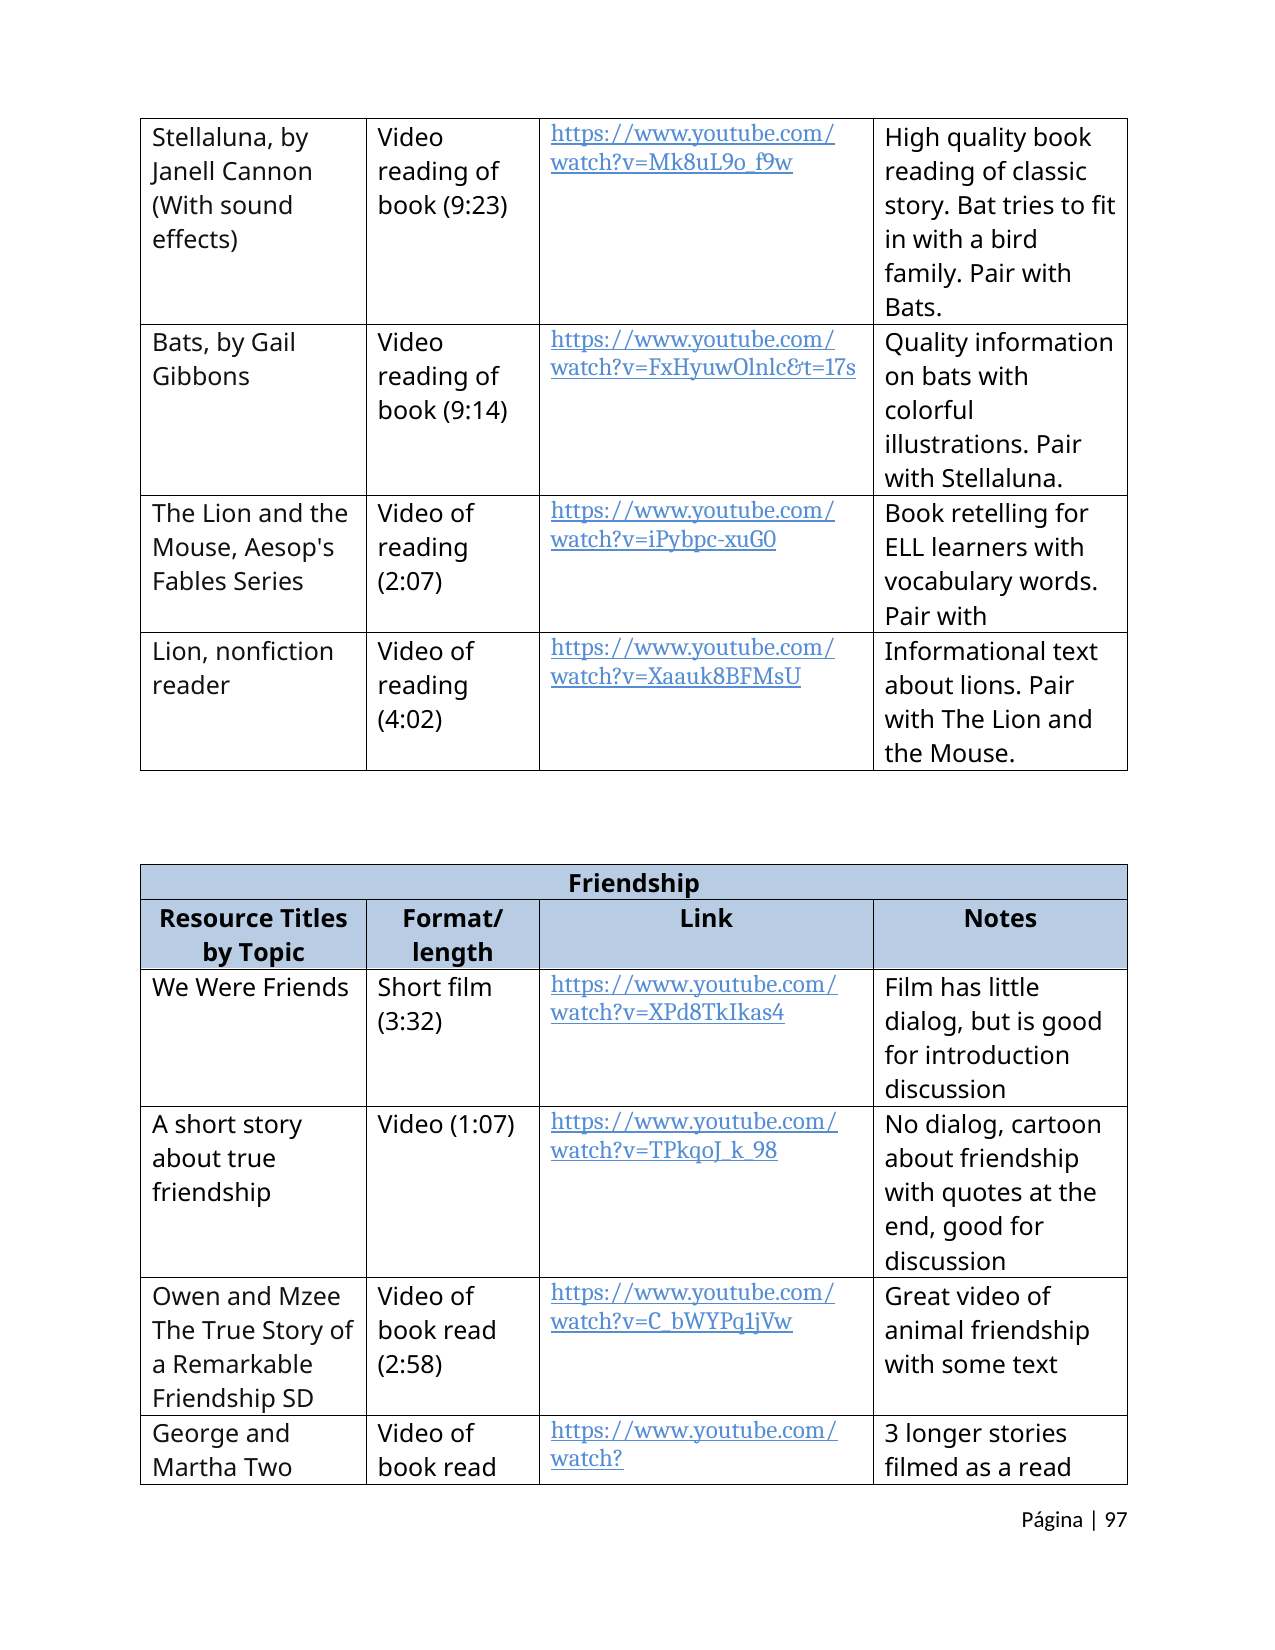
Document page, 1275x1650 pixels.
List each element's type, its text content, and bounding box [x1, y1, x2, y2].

table_cell https://www.youtube.com/watch?v=iPybpc-xuG0 [540, 496, 873, 632]
table_cell Format/length [367, 900, 539, 968]
table_cell Video of reading (4:02) [367, 633, 539, 769]
table_cell https://www.youtube.com/watch?v=XPd8TkIkas4 [540, 970, 873, 1106]
table_cell Resource Titles by Topic [141, 900, 366, 968]
table_cell Film has little dialog, but is good for introduction discussion [874, 970, 1127, 1106]
table_cell Stellaluna, by Janell Cannon (With sound effects) [141, 119, 366, 323]
table_cell Lion, nonfiction reader [141, 633, 366, 769]
table_cell High quality book reading of classic story. Bat tries to fit in with a bird family. Pair with Bats. [874, 119, 1127, 323]
table_cell Short film (3:32) [367, 970, 539, 1106]
table_cell No dialog, cartoon about friendship with quotes at the end, good for discussion [874, 1107, 1127, 1277]
table_cell Bats, by Gail Gibbons [141, 325, 366, 495]
table_cell Quality information on bats with colorful illustrations. Pair with Stellaluna. [874, 325, 1127, 495]
table_cell Video reading of book (9:14) [367, 325, 539, 495]
table_cell We Were Friends [141, 970, 366, 1106]
table_cell https://www.youtube.com/watch?v=FxHyuwOlnlc&t=17s [540, 325, 873, 495]
table_cell Notes [874, 900, 1127, 968]
table_cell Video (1:07) [367, 1107, 539, 1277]
table_cell https://www.youtube.com/watch?v=Xaauk8BFMsU [540, 633, 873, 769]
table_cell https://www.youtube.com/watch?v=TPkqoJ_k_98 [540, 1107, 873, 1277]
table_cell https://www.youtube.com/watch?v=C_bWYPq1jVw [540, 1278, 873, 1414]
table_cell Great video of animal friendship with some text [874, 1278, 1127, 1414]
table_cell The Lion and the Mouse, Aesop's Fables Series [141, 496, 366, 632]
table_cell Link [540, 900, 873, 968]
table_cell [141, 1416, 366, 1484]
table_cell Informational text about lions. Pair with The Lion and the Mouse. [874, 633, 1127, 769]
table_cell Owen and Mzee The True Story of a Remarkable Friendship SD [141, 1278, 366, 1414]
table_cell https://www.youtube.com/watch?v=Mk8uL9o_f9w [540, 119, 873, 323]
table_cell Video of book read (2:58) [367, 1278, 539, 1414]
table_cell A short story about true friendship [141, 1107, 366, 1277]
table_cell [367, 1416, 539, 1484]
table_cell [540, 1416, 873, 1484]
table_cell Book retelling for ELL learners with vocabulary words. Pair with [874, 496, 1127, 632]
table_cell Video reading of book (9:23) [367, 119, 539, 323]
table_cell Video of reading (2:07) [367, 496, 539, 632]
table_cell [874, 1416, 1127, 1484]
table_header Friendship [141, 865, 1127, 899]
